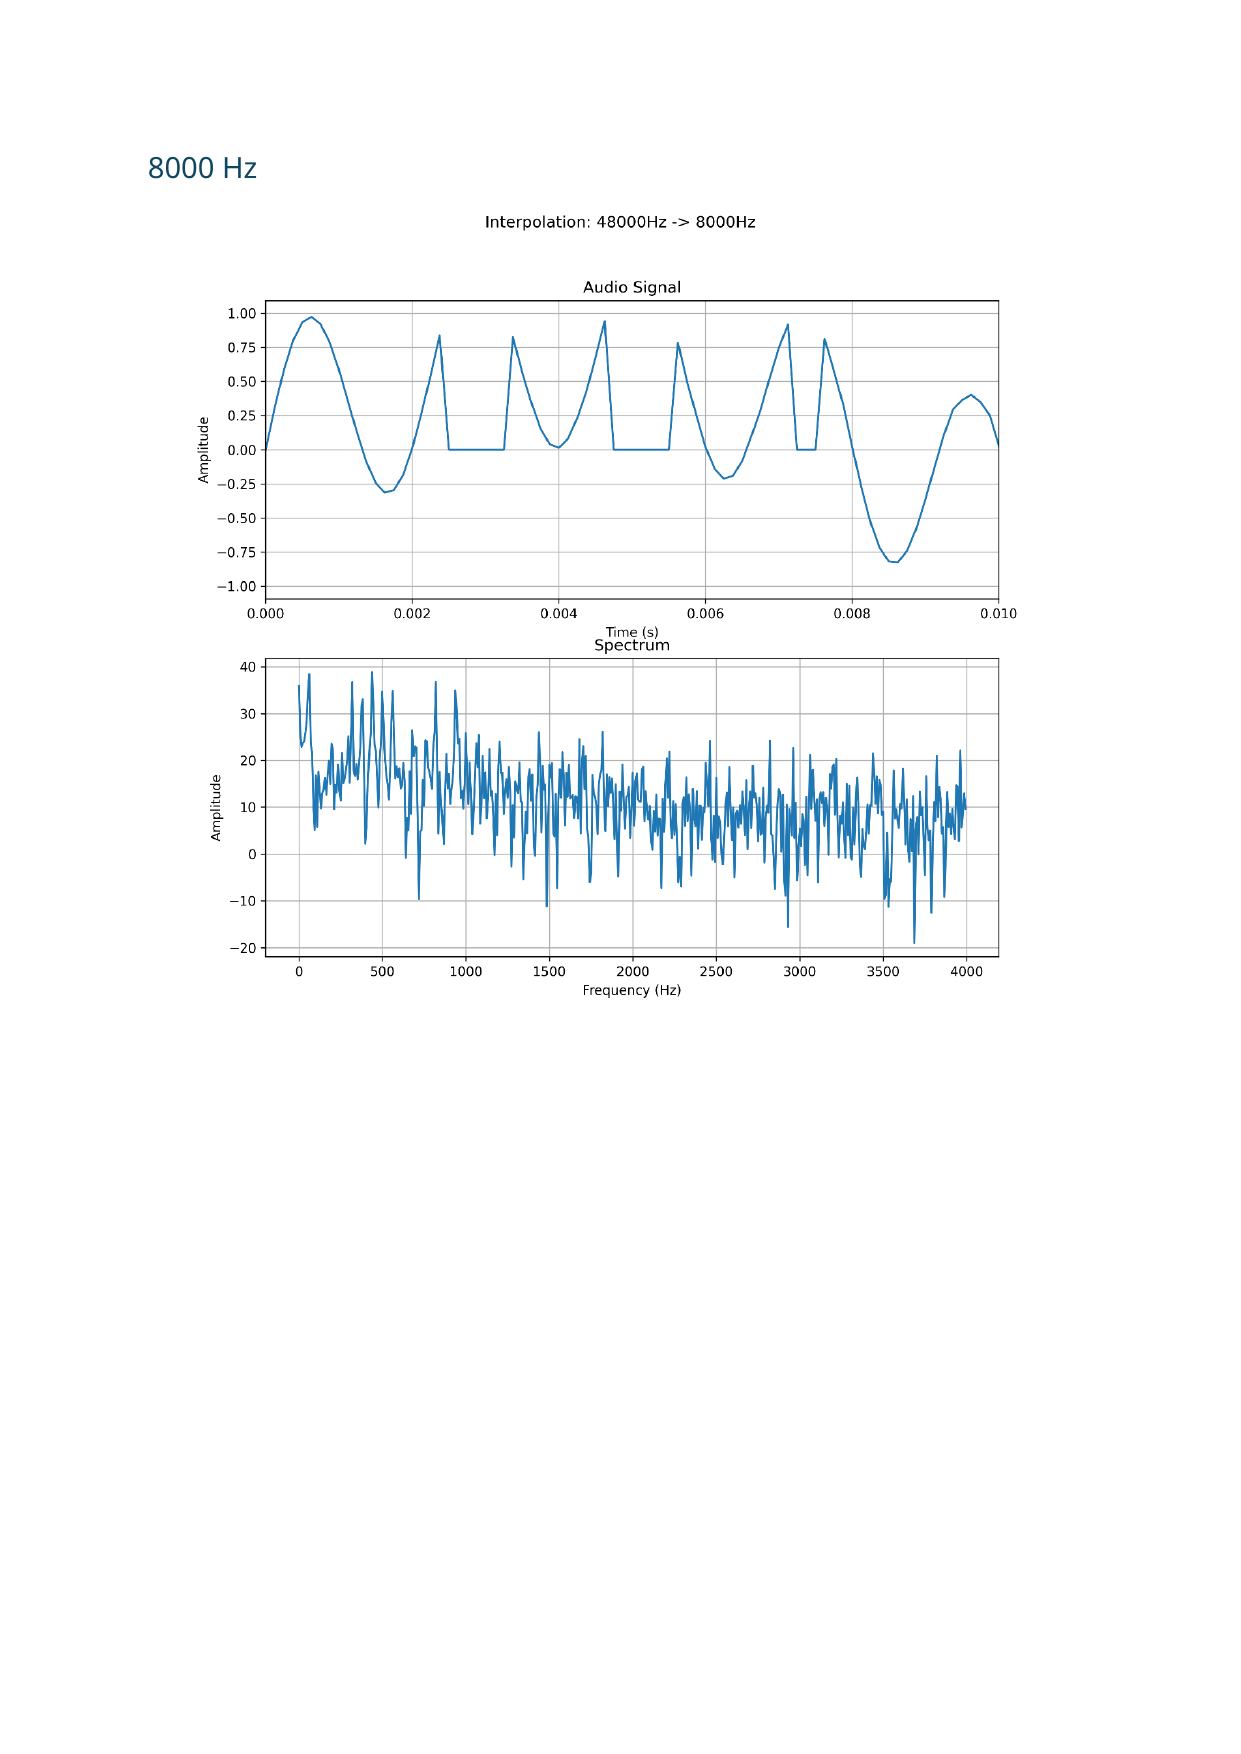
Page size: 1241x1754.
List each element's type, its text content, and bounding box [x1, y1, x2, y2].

subtitle 8000 Hz [148, 148, 1093, 187]
picture [147, 198, 1093, 1050]
